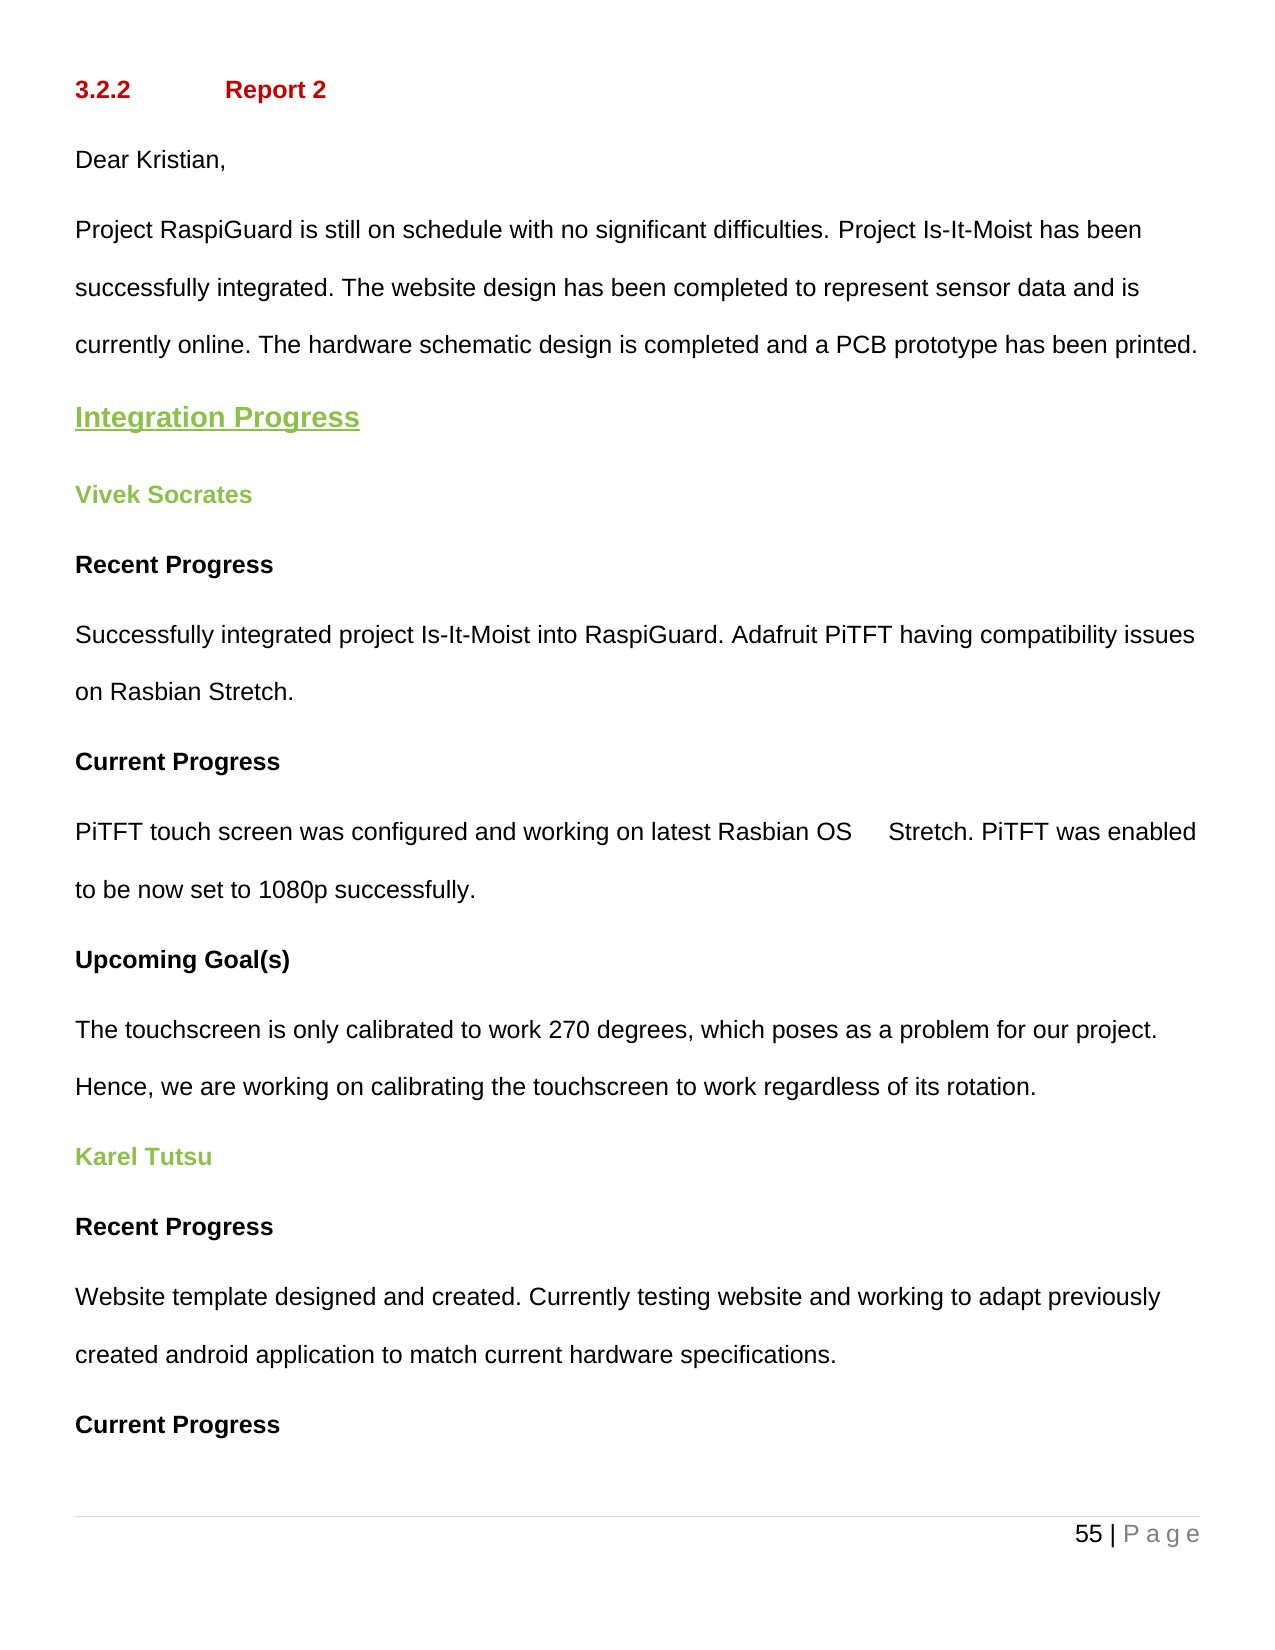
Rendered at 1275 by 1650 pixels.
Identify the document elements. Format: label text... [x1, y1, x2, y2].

text The touchscreen is only calibrated to work 270 degrees, which poses as a problem for our project. Hence, we are working on calibrating the touchscreen to work regardless of its rotation. [75, 1014, 1200, 1101]
text Upcoming Goal(s) [75, 944, 1200, 973]
text Dear Kristian, [75, 145, 1200, 174]
text Current Progress [75, 747, 1200, 776]
text Vivek Socrates [75, 479, 1200, 508]
text Project RaspiGuard is still on schedule with no significant difficulties. Project Is-It-Moist has been successfully integrated. The website design has been completed to represent sensor data and is currently online. The hardware schematic design is completed and a PCB prototype has been printed. [75, 215, 1200, 359]
text Recent Progress [75, 1212, 1200, 1241]
text Integration Progress [75, 400, 1200, 433]
text Website template designed and created. Currently testing website and working to adapt previously created android application to match current hardware specifications. [75, 1282, 1200, 1368]
text Karel Tutsu [75, 1142, 1200, 1171]
text Recent Progress [75, 549, 1200, 578]
subtitle 3.2.2 Report 2 [75, 75, 1200, 104]
text Current Progress [75, 1409, 1200, 1438]
text Successfully integrated project Is-It-Moist into RaspiGuard. Adafruit PiTFT having compatibility issues on Rasbian Stretch. [75, 619, 1200, 706]
text PiTFT touch screen was configured and working on latest Rasbian OS Stretch. PiTFT was enabled to be now set to 1080p successfully. [75, 817, 1200, 903]
